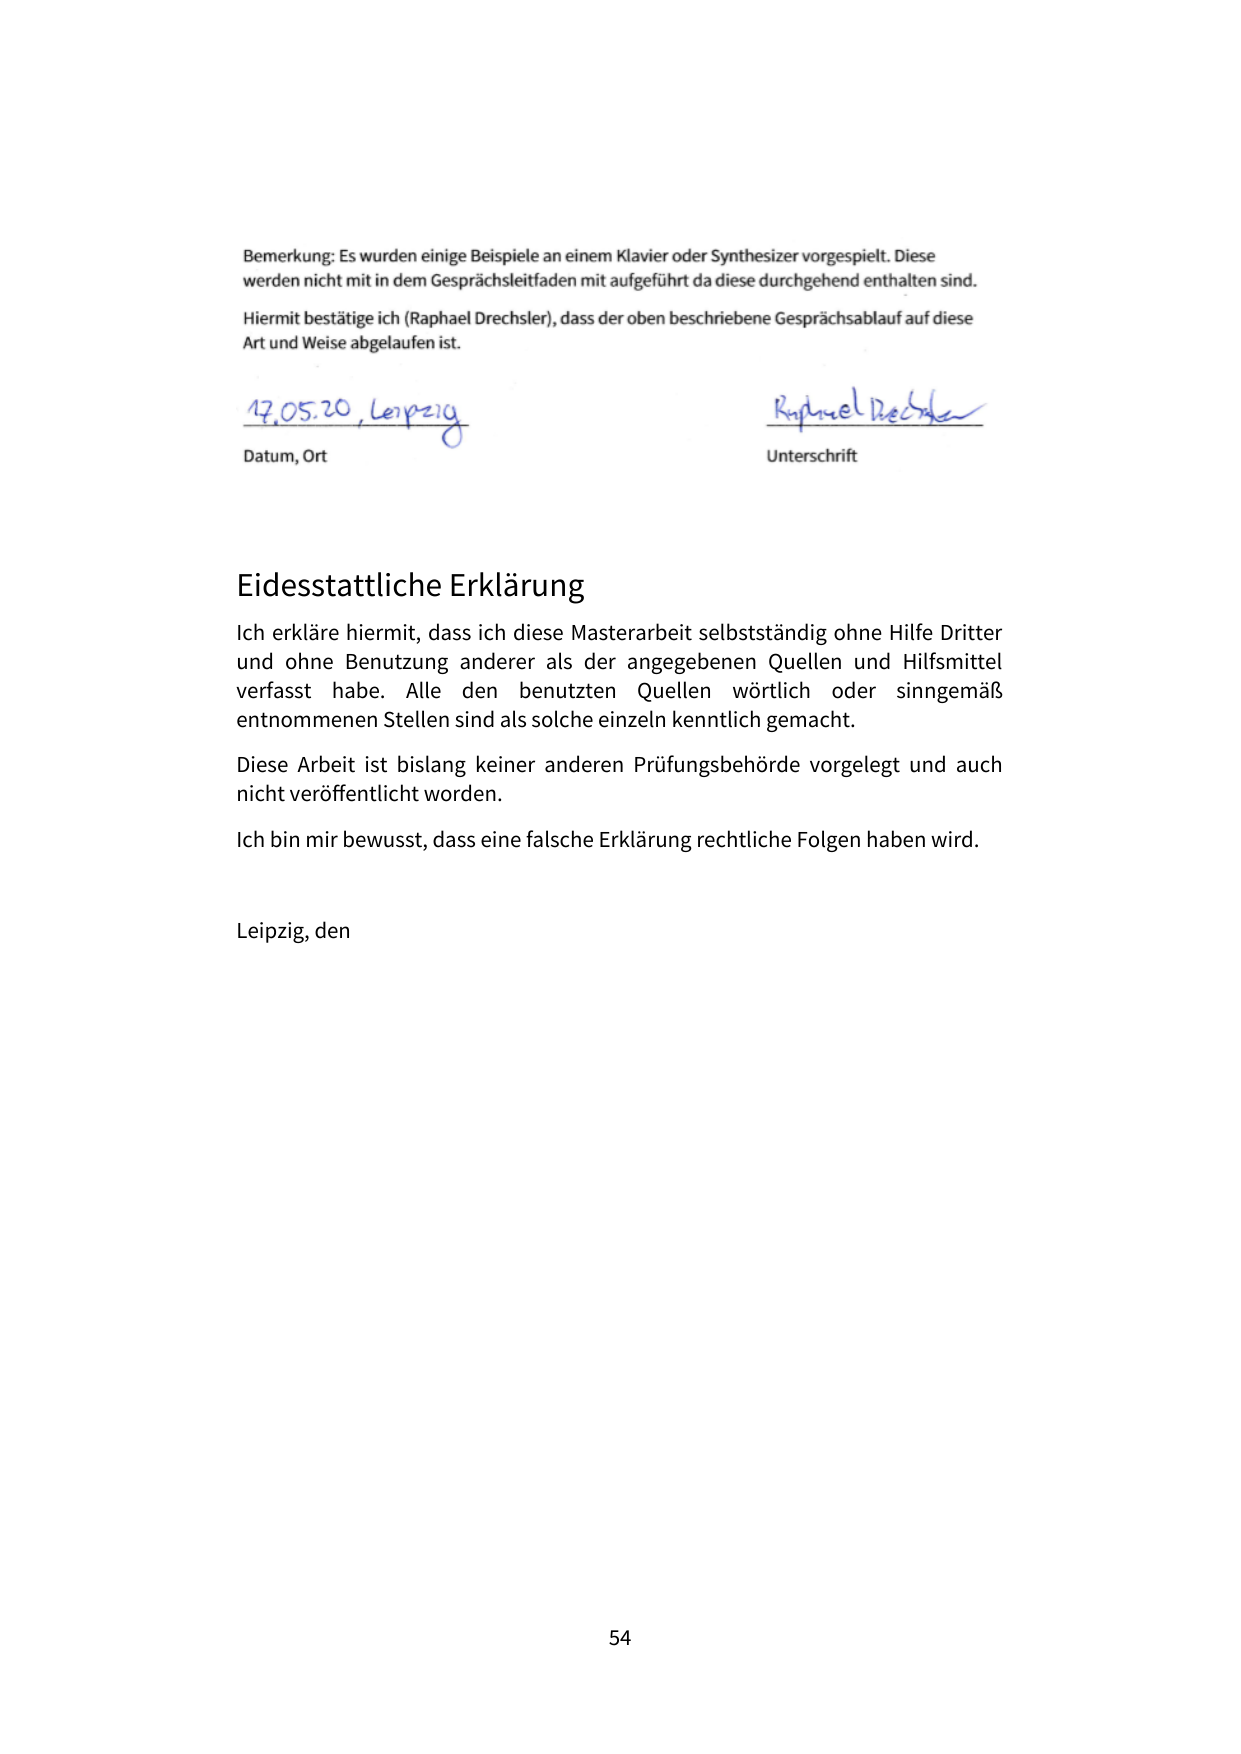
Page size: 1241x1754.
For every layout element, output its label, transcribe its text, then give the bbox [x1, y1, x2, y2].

text Ich bin mir bewusst, dass eine falsche Erklärung rechtliche Folgen haben wird. [236, 824, 1004, 853]
text Ich erkläre hiermit, dass ich diese Masterarbeit selbstständig ohne Hilfe Dritter und ohne Benutzung anderer als der angegebenen Quellen und Hilfsmittel verfasst habe. Alle den benutzten Quellen wörtlich oder sinngemäß entnommenen Stellen sind als solche einzeln kenntlich gemacht. [236, 618, 1004, 733]
picture [236, 236, 1004, 472]
text Leipzig, den [236, 916, 1004, 944]
subtitle Eidesstattliche Erklärung [236, 564, 1004, 606]
text Diese Arbeit ist bislang keiner anderen Prüfungsbehörde vorgelegt und auch nicht veröffentlicht worden. [236, 750, 1004, 808]
